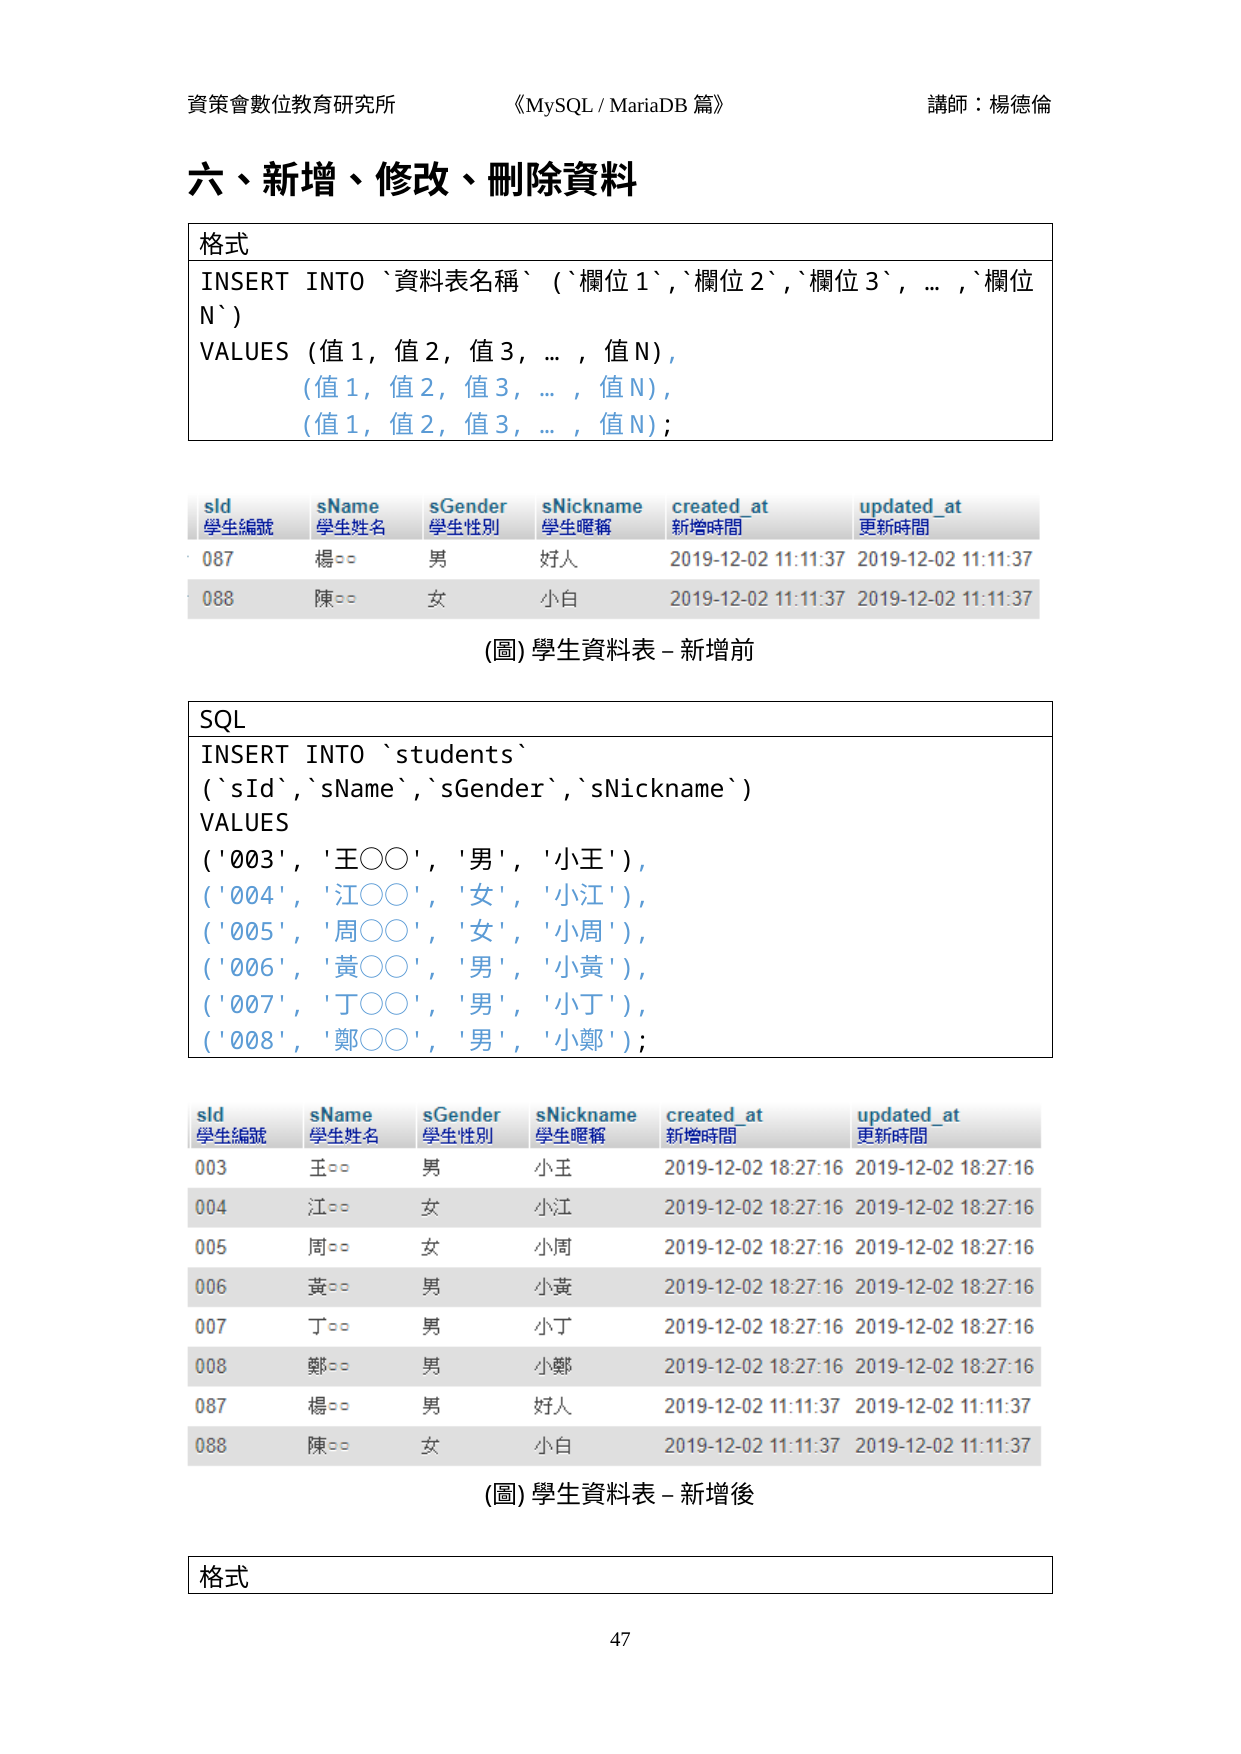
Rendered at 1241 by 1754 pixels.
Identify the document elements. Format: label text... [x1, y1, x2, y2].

table_cell INSERT INTO `students` (`sId`,`sName`,`sGender`,`sNickname`) VALUES ('003', '王○○', '男', '小王'), ('004', '江○○', '女', '小江'), ('005', '周○○', '女', '小周'), ('006', '黃○○', '男', '小黃'), ('007', '丁○○', '男', '小丁'), ('008', '鄭○○', '男', '小鄭'); [189, 737, 1052, 1057]
picture [187, 475, 1053, 631]
table_header SQL [189, 702, 1052, 736]
text (圖) 學生資料表 – 新增前 [187, 631, 1053, 667]
table_cell INSERT INTO `資料表名稱` (`欄位1`,`欄位2`,`欄位3`, … ,`欄位N`) VALUES (值1, 值2, 值3, … , 值N), (值1, 值2, 值3, … , 值N), (值1, 值2, 值3, … , 值N); [189, 261, 1052, 440]
table_header 格式 [189, 1557, 1052, 1593]
picture [187, 1091, 1053, 1475]
subtitle 六、新增、修改、刪除資料 [187, 150, 1053, 204]
table_header 格式 [189, 224, 1052, 260]
text (圖) 學生資料表 – 新增後 [187, 1475, 1053, 1511]
